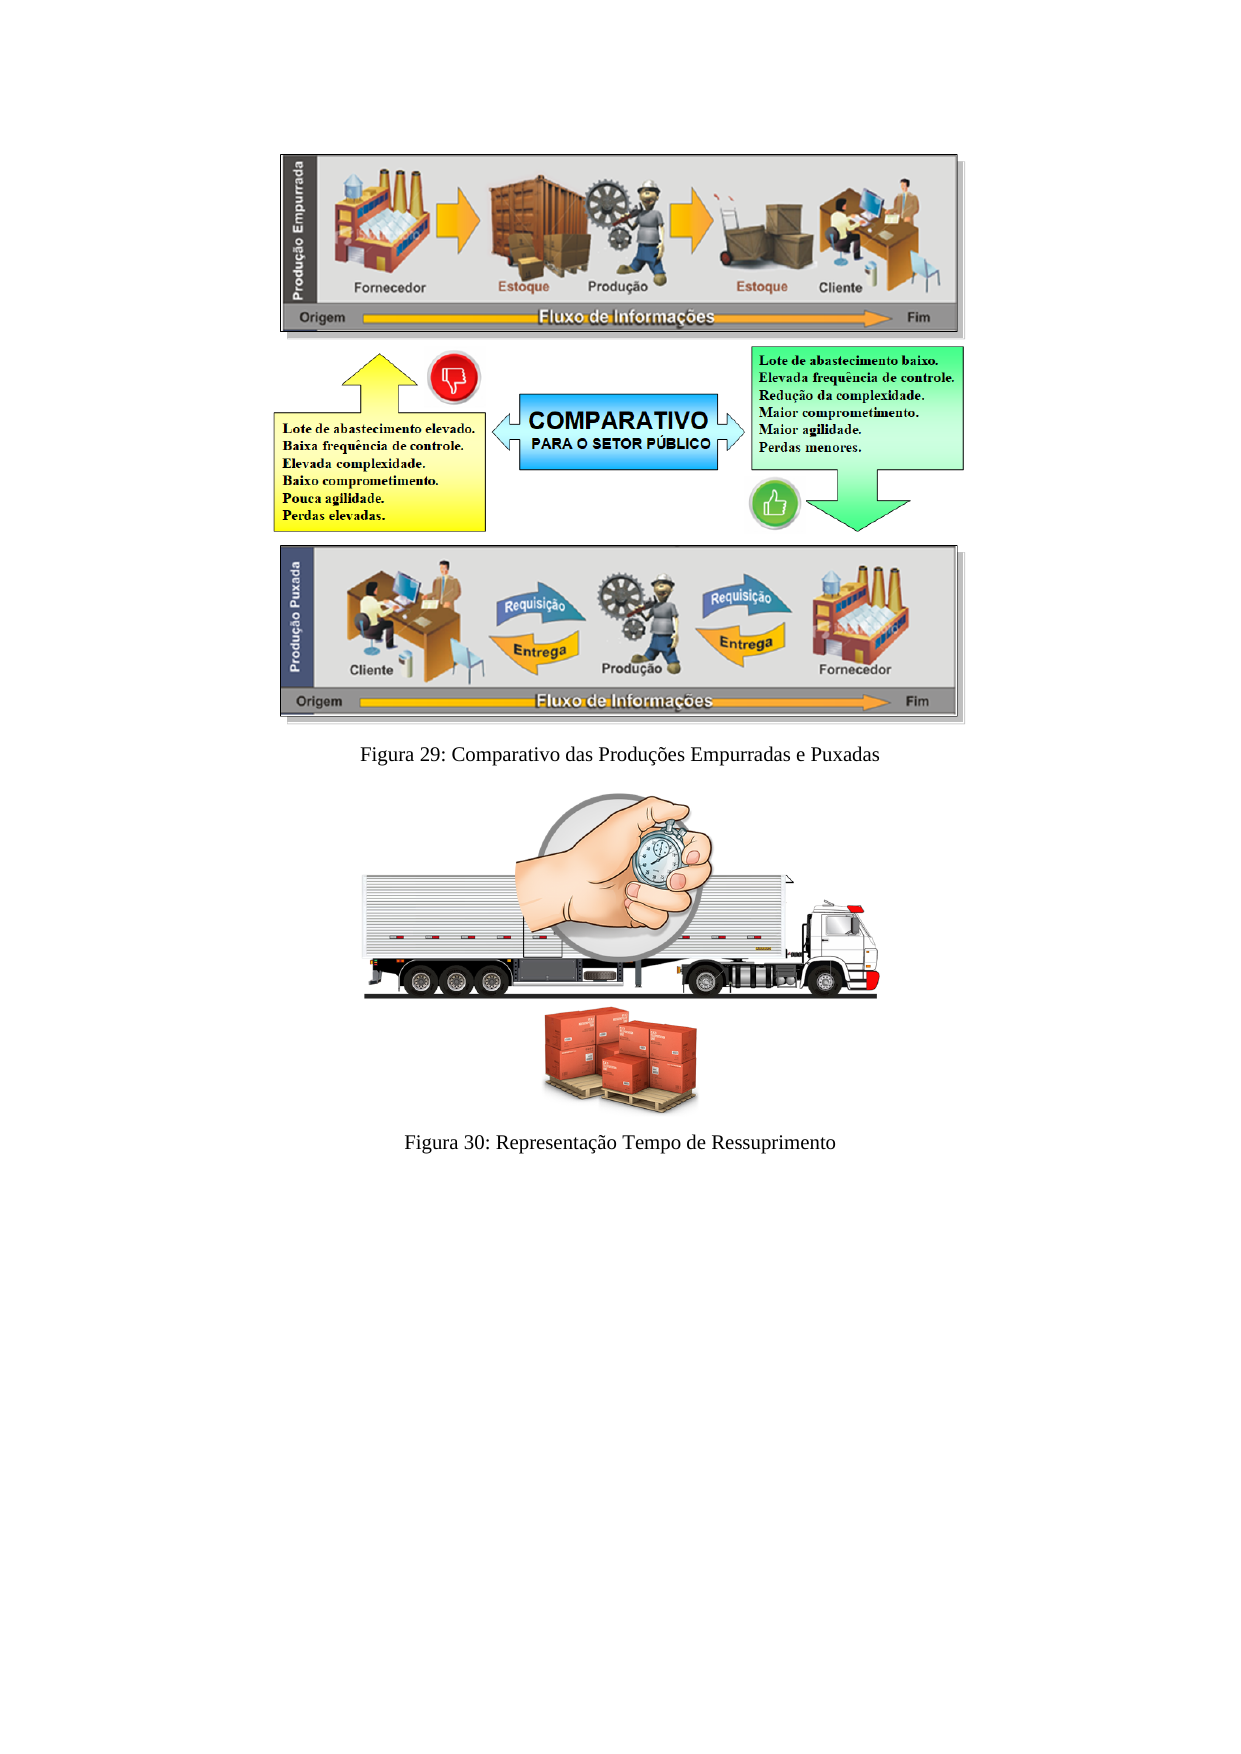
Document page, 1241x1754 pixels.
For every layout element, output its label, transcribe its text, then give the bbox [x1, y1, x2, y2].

picture [270, 150, 970, 729]
text Figura 29: Comparativo das Produções Empurradas e Puxadas [150, 742, 1090, 766]
picture [357, 790, 883, 1117]
text Figura 30: Representação Tempo de Ressuprimento [150, 1130, 1090, 1154]
